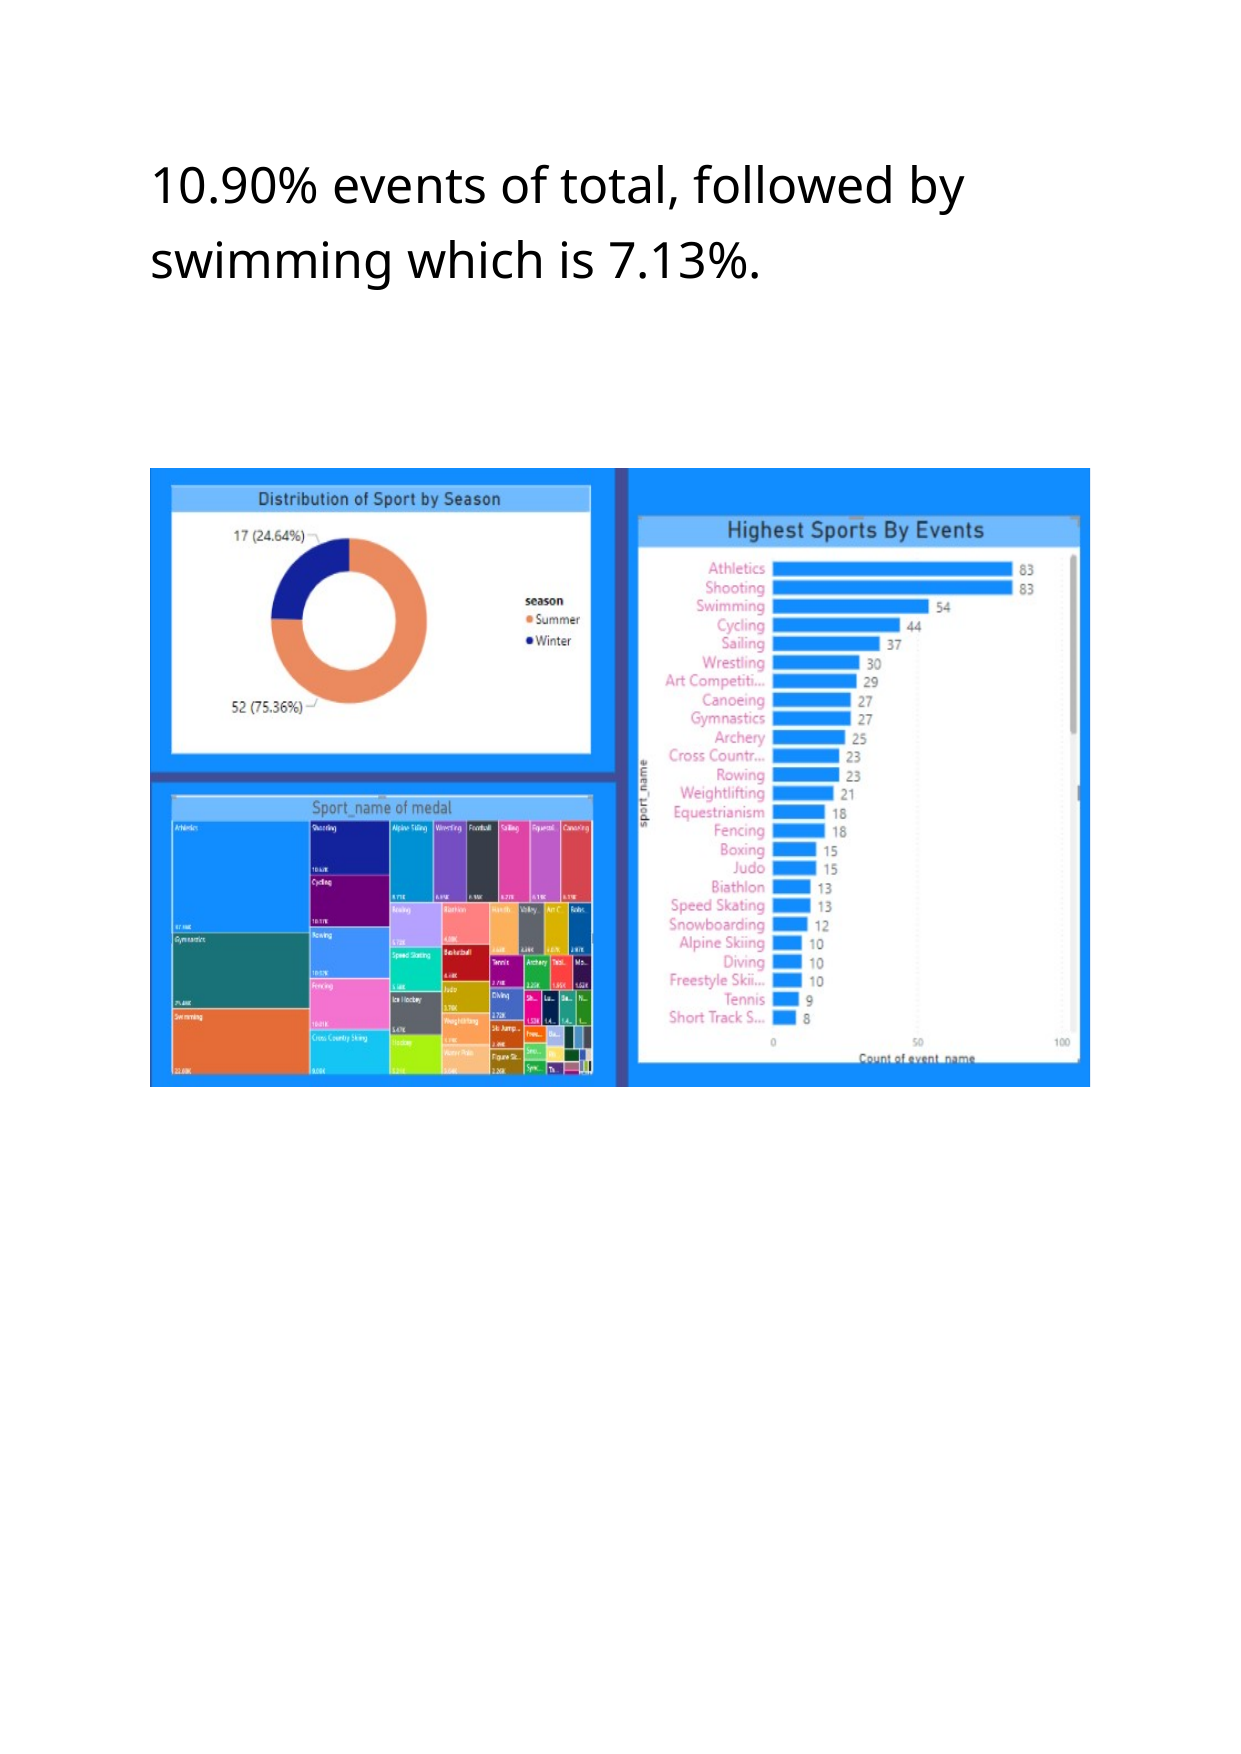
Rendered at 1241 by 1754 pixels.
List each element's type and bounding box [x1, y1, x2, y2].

text [150, 150, 1090, 293]
picture [150, 468, 1091, 1087]
